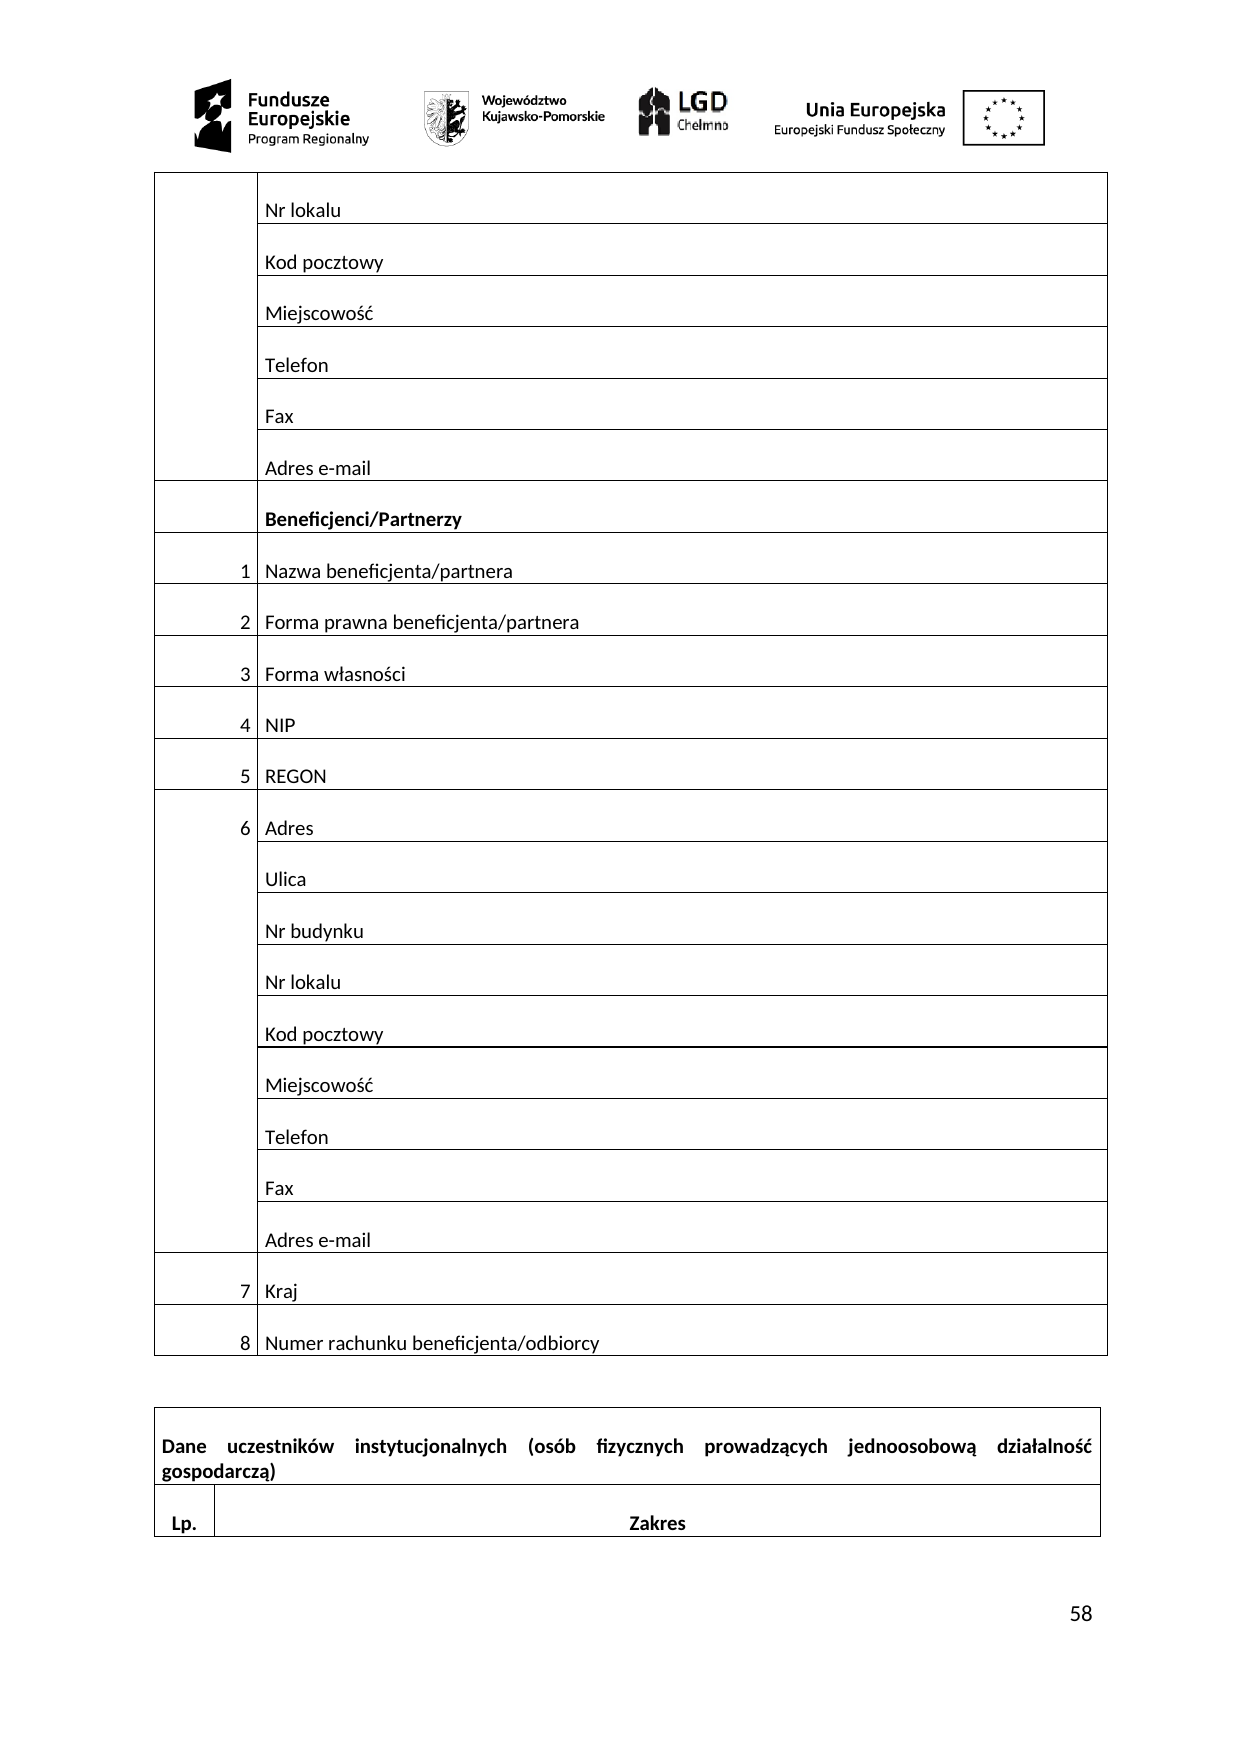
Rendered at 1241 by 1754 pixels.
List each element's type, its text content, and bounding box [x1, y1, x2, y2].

table_cell Nr lokalu [258, 173, 1107, 223]
table_cell 8 [155, 1305, 257, 1355]
table_cell Kod pocztowy [258, 996, 1107, 1046]
picture [176, 60, 1064, 172]
table_cell [155, 481, 257, 532]
table_cell 4 [155, 687, 257, 738]
table_cell 2 [155, 584, 257, 635]
table_cell Telefon [258, 327, 1107, 377]
table_cell Adres e-mail [258, 430, 1107, 480]
table_cell NIP [258, 687, 1107, 738]
table_cell 3 [155, 636, 257, 686]
table_cell Kod pocztowy [258, 224, 1107, 274]
table_cell Kraj [258, 1253, 1107, 1304]
table_cell 7 [155, 1253, 257, 1304]
table_cell Adres [258, 790, 1107, 841]
table_cell 6 [155, 790, 257, 1252]
table_cell Fax [258, 379, 1107, 429]
table_cell Lp. [155, 1485, 214, 1536]
table_cell 5 [155, 739, 257, 789]
table_cell Nr budynku [258, 893, 1107, 943]
table_cell Miejscowość [258, 1048, 1107, 1098]
table_cell REGON [258, 739, 1107, 789]
table_cell Telefon [258, 1099, 1107, 1149]
table_cell Adres e-mail [258, 1202, 1107, 1252]
table_cell Zakres [215, 1485, 1100, 1536]
table_cell Beneficjenci/Partnerzy [258, 481, 1107, 532]
table_cell Numer rachunku beneficjenta/odbiorcy [258, 1305, 1107, 1355]
table_cell Fax [258, 1150, 1107, 1201]
table_cell Miejscowość [258, 276, 1107, 326]
table_cell 1 [155, 533, 257, 583]
table_cell Ulica [258, 842, 1107, 892]
table_cell Nr lokalu [258, 945, 1107, 995]
table_cell Forma prawna beneficjenta/partnera [258, 584, 1107, 635]
table_cell Forma własności [258, 636, 1107, 686]
table_header Dane uczestników instytucjonalnych (osób fizycznych prowadzących jednoosobową działalność gospodarczą) [155, 1408, 1100, 1484]
table_cell Nazwa beneficjenta/partnera [258, 533, 1107, 583]
